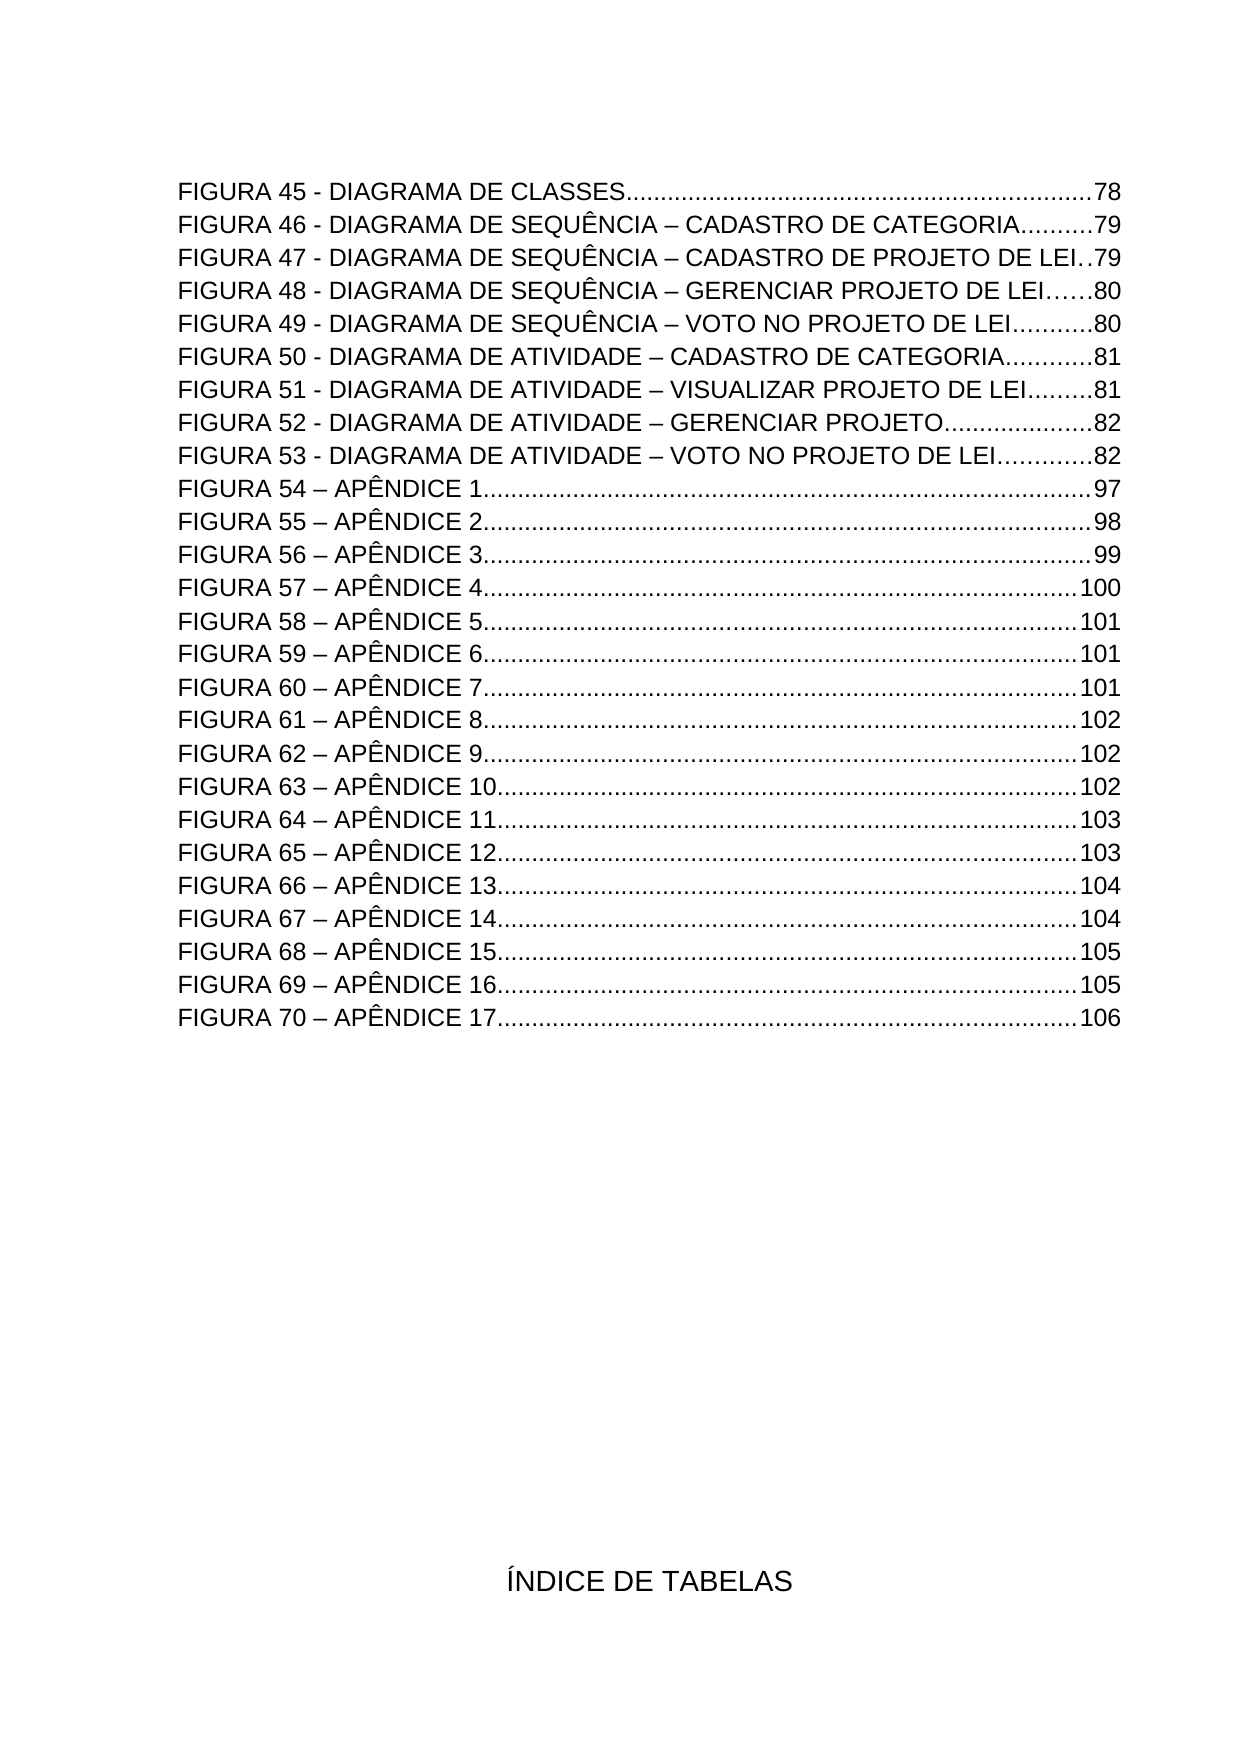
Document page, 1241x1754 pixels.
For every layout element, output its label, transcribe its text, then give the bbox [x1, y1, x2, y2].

text FIGURA 60 – APÊNDICE 7 101 [177, 672, 1122, 701]
text FIGURA 57 – APÊNDICE 4 100 [177, 573, 1122, 602]
text FIGURA 66 – APÊNDICE 13 104 [177, 871, 1122, 899]
text FIGURA 51 - DIAGRAMA DE ATIVIDADE – VISUALIZAR PROJETO DE LEI 81 [177, 375, 1122, 404]
text FIGURA 62 – APÊNDICE 9 102 [177, 738, 1122, 767]
text FIGURA 50 - DIAGRAMA DE ATIVIDADE – CADASTRO DE CATEGORIA 81 [177, 342, 1122, 371]
text FIGURA 58 – APÊNDICE 5 101 [177, 606, 1122, 635]
text FIGURA 65 – APÊNDICE 12 103 [177, 838, 1122, 866]
text FIGURA 56 – APÊNDICE 3 99 [177, 540, 1122, 569]
text FIGURA 63 – APÊNDICE 10 102 [177, 772, 1122, 800]
text FIGURA 45 - DIAGRAMA DE CLASSES 78 [177, 177, 1122, 206]
text FIGURA 70 – APÊNDICE 17 106 [177, 1003, 1122, 1031]
text FIGURA 53 - DIAGRAMA DE ATIVIDADE – VOTO NO PROJETO DE LEI 82 [177, 441, 1122, 470]
text FIGURA 61 – APÊNDICE 8 102 [177, 706, 1122, 734]
text FIGURA 67 – APÊNDICE 14 104 [177, 904, 1122, 932]
text ÍNDICE DE TABELAS [177, 1564, 1122, 1597]
text FIGURA 68 – APÊNDICE 15 105 [177, 937, 1122, 965]
text FIGURA 49 - DIAGRAMA DE SEQUÊNCIA – VOTO NO PROJETO DE LEI 80 [177, 309, 1122, 338]
text FIGURA 64 – APÊNDICE 11 103 [177, 804, 1122, 833]
text FIGURA 54 – APÊNDICE 1 97 [177, 474, 1122, 503]
text FIGURA 46 - DIAGRAMA DE SEQUÊNCIA – CADASTRO DE CATEGORIA 79 [177, 210, 1122, 239]
text FIGURA 55 – APÊNDICE 2 98 [177, 507, 1122, 536]
text FIGURA 52 - DIAGRAMA DE ATIVIDADE – GERENCIAR PROJETO 82 [177, 408, 1122, 437]
text FIGURA 59 – APÊNDICE 6 101 [177, 639, 1122, 668]
text FIGURA 47 - DIAGRAMA DE SEQUÊNCIA – CADASTRO DE PROJETO DE LEI 79 [177, 243, 1122, 272]
text FIGURA 48 - DIAGRAMA DE SEQUÊNCIA – GERENCIAR PROJETO DE LEI 80 [177, 276, 1122, 305]
text FIGURA 69 – APÊNDICE 16 105 [177, 970, 1122, 998]
